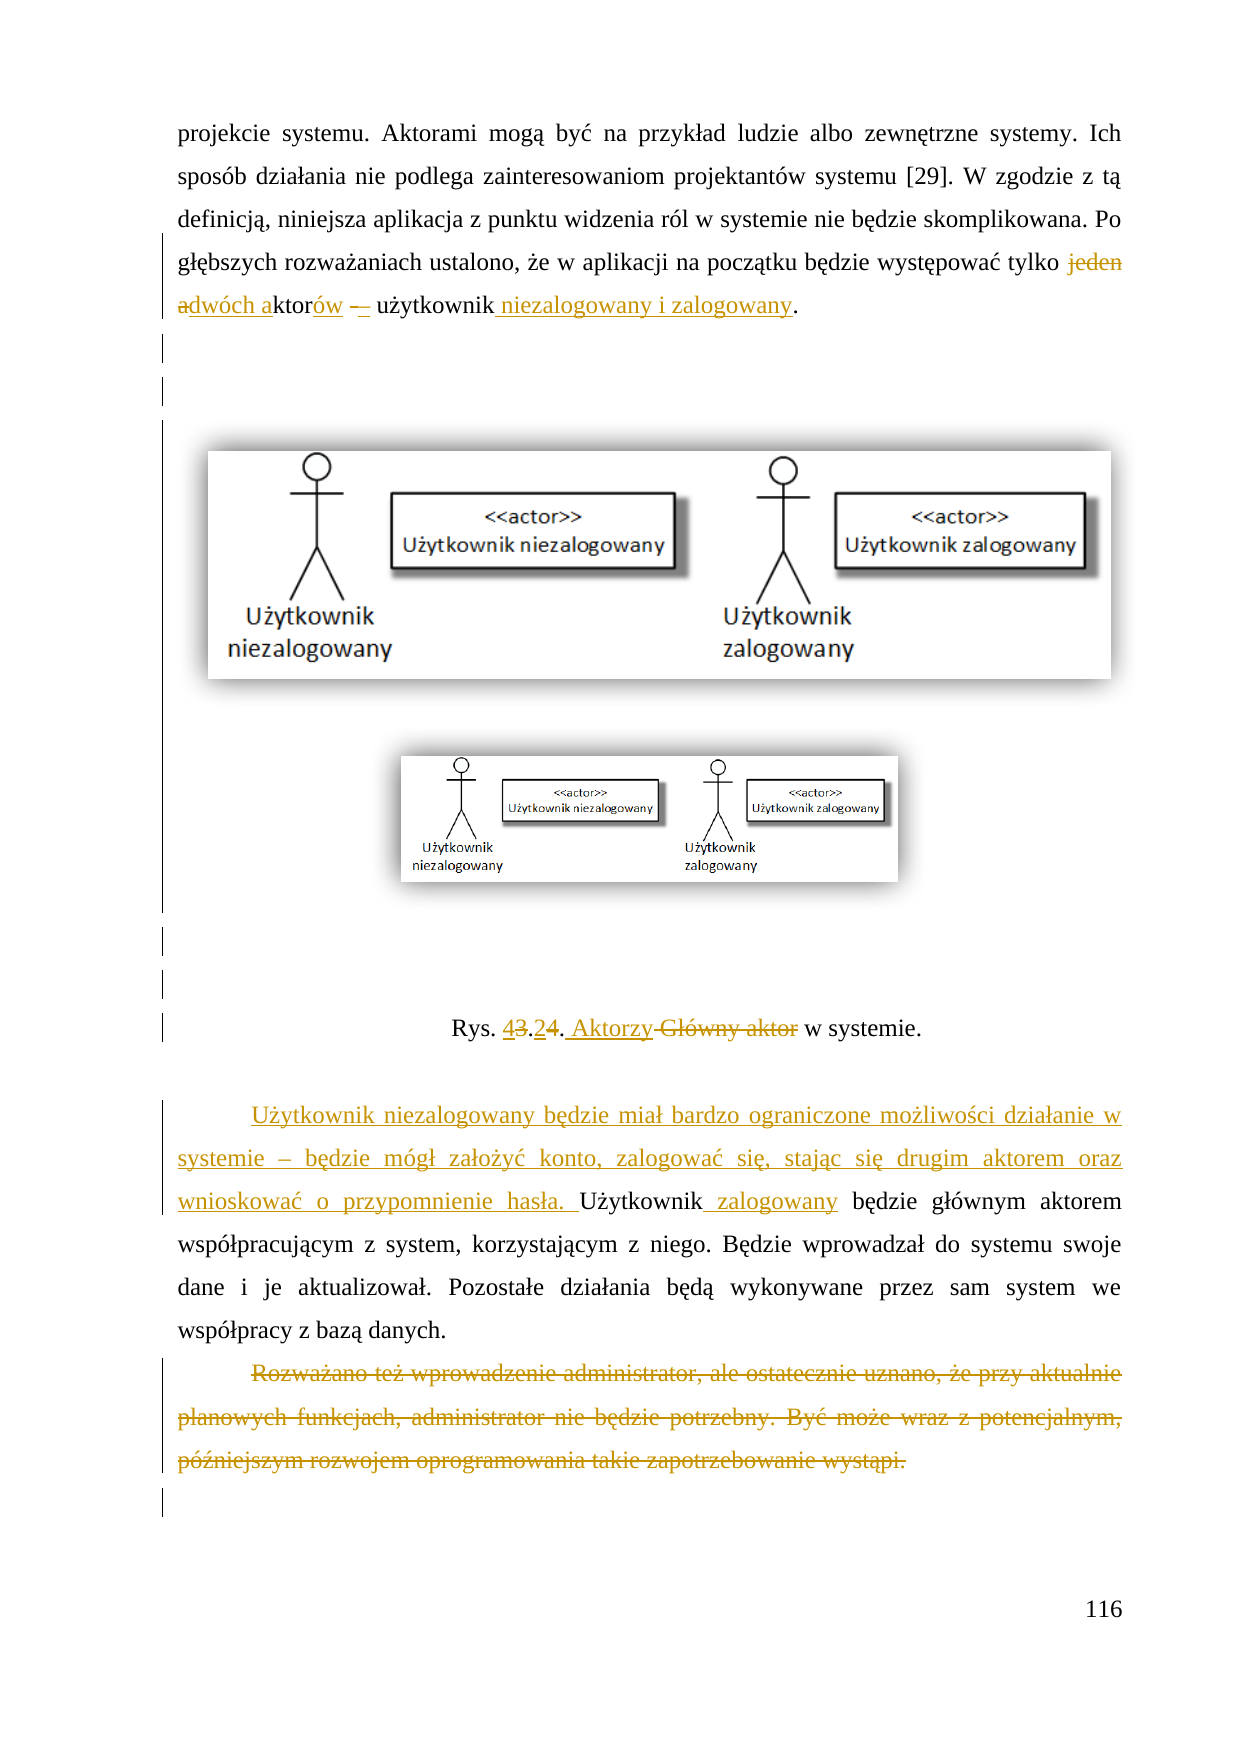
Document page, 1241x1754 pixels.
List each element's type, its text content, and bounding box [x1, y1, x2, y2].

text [177, 118, 1122, 319]
picture [208, 451, 1111, 679]
text Użytkownik będzie głównym aktorem współpracującym z system, korzystającym z niego. Będzie wprowadzał do systemu swoje dane i je aktualizował. Pozostałe działania będą wykonywane przez sam system we współpracy z bazą danych. [177, 1100, 1122, 1168]
text Rys. .. w systemie. [177, 1013, 1122, 1042]
picture [401, 756, 898, 882]
text Użytkownik będzie głównym aktorem współpracującym z system, korzystającym z niego. Będzie wprowadzał do systemu swoje dane i je aktualizował. Pozostałe działania będą wykonywane przez sam system we współpracy z bazą danych. [177, 1169, 1122, 1344]
